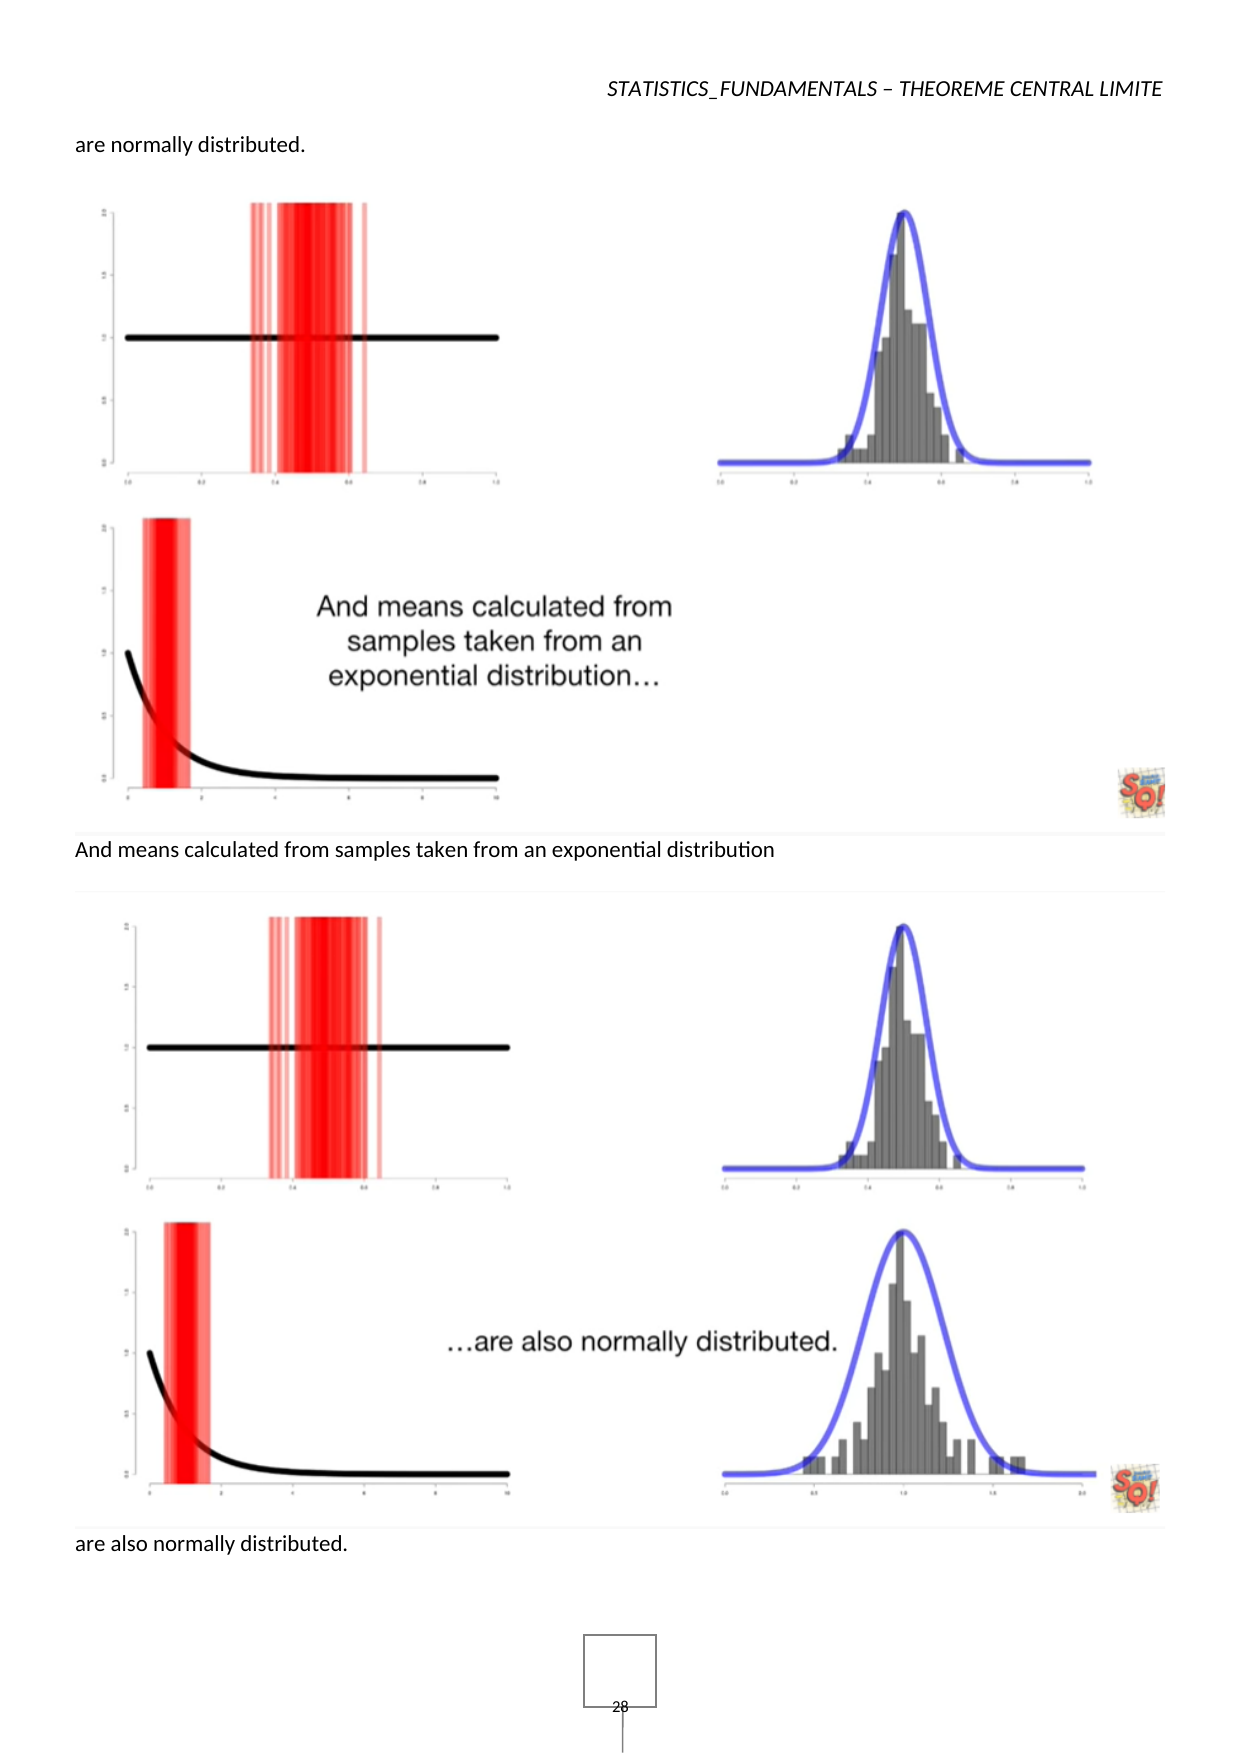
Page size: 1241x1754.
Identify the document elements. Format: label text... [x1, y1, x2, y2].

text are also normally distributed. [75, 1529, 1165, 1557]
picture [75, 185, 1166, 836]
picture [75, 891, 1166, 1529]
text And means calculated from samples taken from an exponential distribution [75, 836, 1165, 863]
text are normally distributed. [75, 130, 1165, 158]
